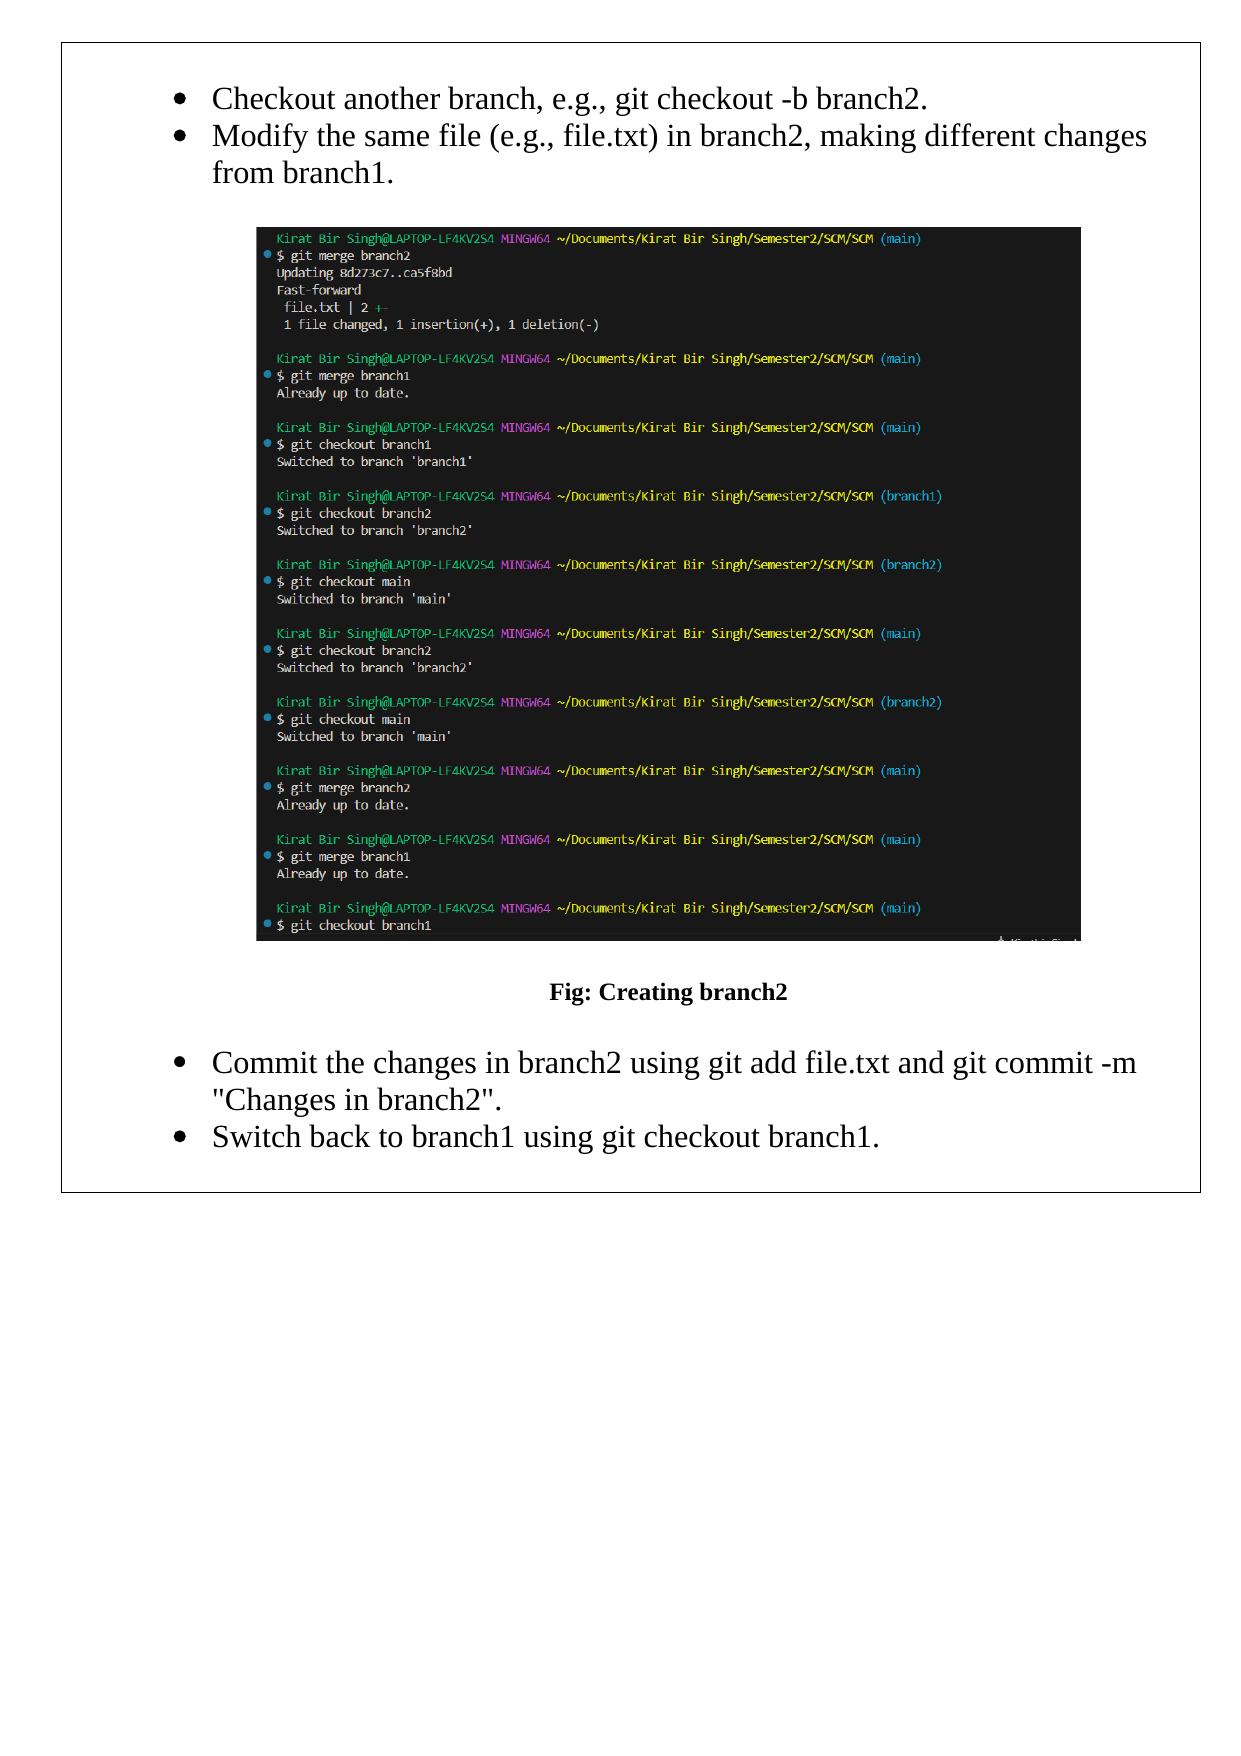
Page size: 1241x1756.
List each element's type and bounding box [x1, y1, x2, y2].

table_header [62, 43, 1200, 1192]
picture [256, 227, 1081, 941]
